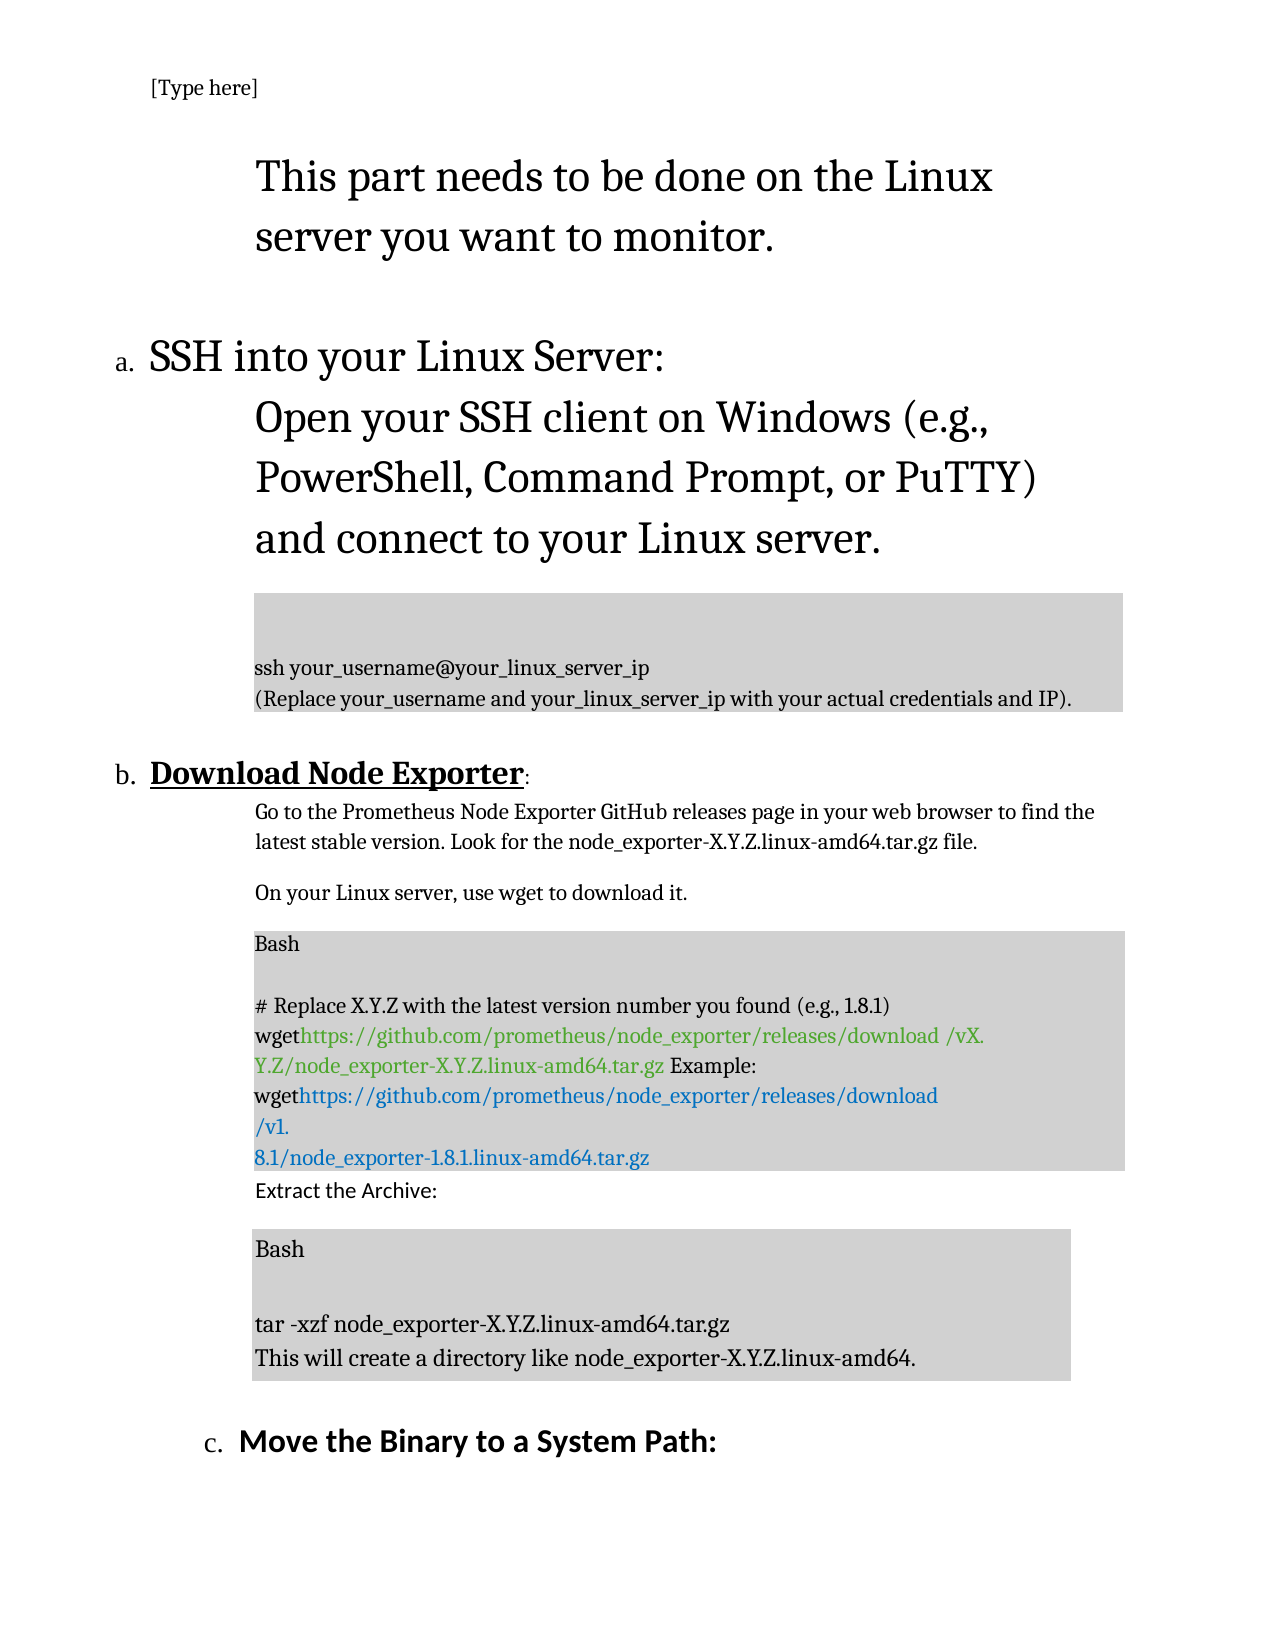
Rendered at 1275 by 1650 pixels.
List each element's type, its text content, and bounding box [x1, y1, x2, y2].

table_header Bash [252, 1229, 1071, 1304]
text /v1. [254, 1114, 1125, 1140]
list Move the Binary to a System Path: [203, 1420, 1114, 1461]
text Go to the Prometheus Node Exporter GitHub releases page in your web browser to find the latest stable version. Look for the node_exporter-X.Y.Z.linux-amd64.tar.gz file. [255, 799, 1114, 855]
text On your Linux server, use wget to download it. [255, 880, 1114, 906]
text 8.1/node_exporter-1.8.1.linux-amd64.tar.gz [254, 1145, 1125, 1171]
text Open your SSH client on Windows (e.g., PowerShell, Command Prompt, or PuTTY) and connect to your Linux server. [255, 391, 1114, 564]
text This part needs to be done on the Linux server you want to monitor. [255, 150, 1114, 263]
text wgethttps://github.com/prometheus/node_exporter/releases/download [254, 1082, 1125, 1109]
text Y.Z/node_exporter-X.Y.Z.linux-amd64.tar.gz Example: [254, 1053, 1125, 1079]
text Extract the Archive: [255, 1176, 1114, 1204]
text ssh your_username@your_linux_server_ip [254, 655, 1123, 681]
table_cell tar -xzf node_exporter-X.Y.Z.linux-amd64.tar.gz This will create a directory like node_exporter-X.Y.Z.linux-amd64. [252, 1304, 1071, 1381]
text # Replace X.Y.Z with the latest version number you found (e.g., 1.8.1) wgethttps://github.com/prometheus/node_exporter/releases/download /vX. [254, 993, 1125, 1049]
text Bash [254, 931, 1125, 957]
list SSH into your Linux Server: [115, 331, 1114, 383]
list Download Node Exporter: [115, 754, 1114, 793]
text (Replace your_username and your_linux_server_ip with your actual credentials and IP). [254, 686, 1123, 712]
